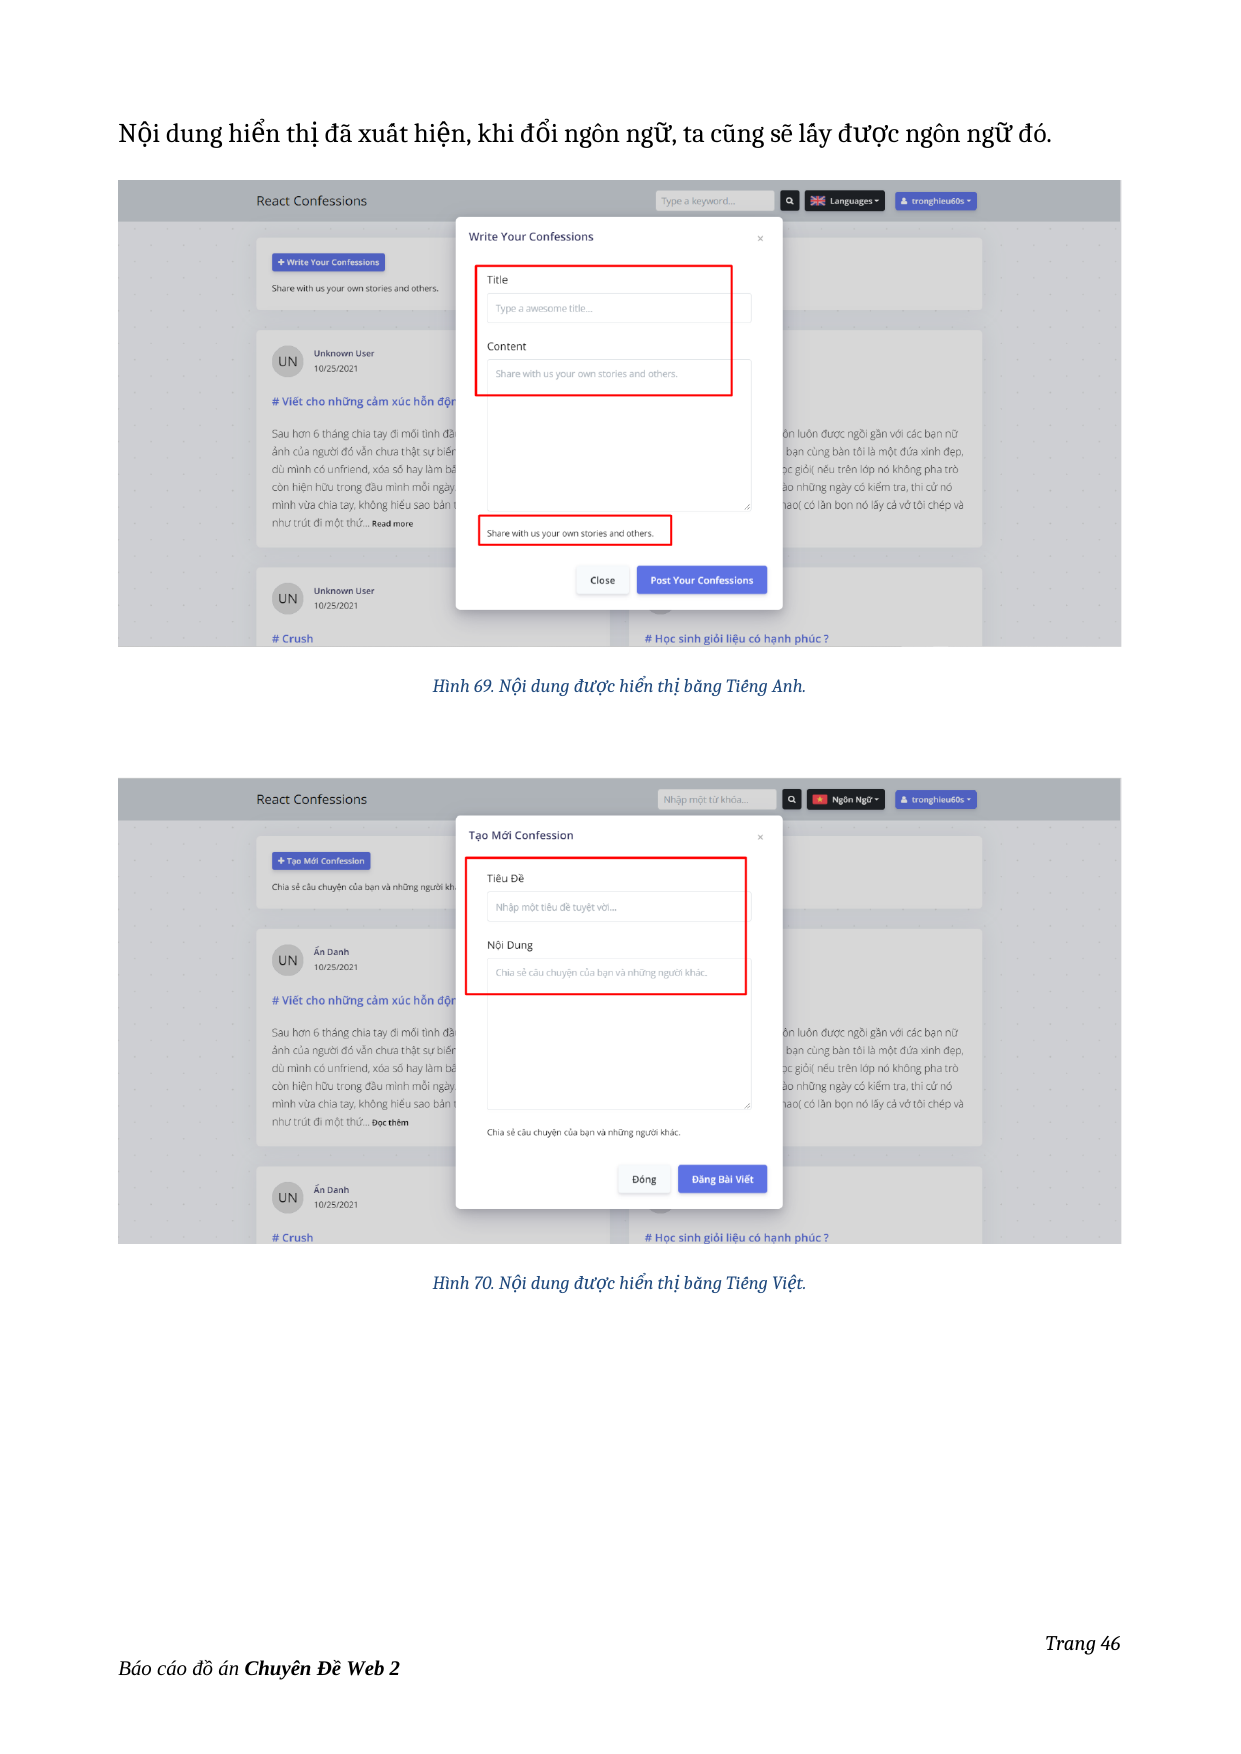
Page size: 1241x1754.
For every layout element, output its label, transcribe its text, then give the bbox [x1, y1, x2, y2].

text Hình 69. Nội dung được hiển thị bằng Tiếng Anh. [118, 676, 1122, 697]
text Nội dung hiển thị đã xuất hiện, khi đổi ngôn ngữ, ta cũng sẽ lấy được ngôn ngữ đó. [118, 118, 1122, 149]
picture [118, 777, 1122, 1244]
text Hình 70. Nội dung được hiển thị bằng Tiếng Việt. [118, 1272, 1122, 1294]
picture [118, 180, 1122, 647]
